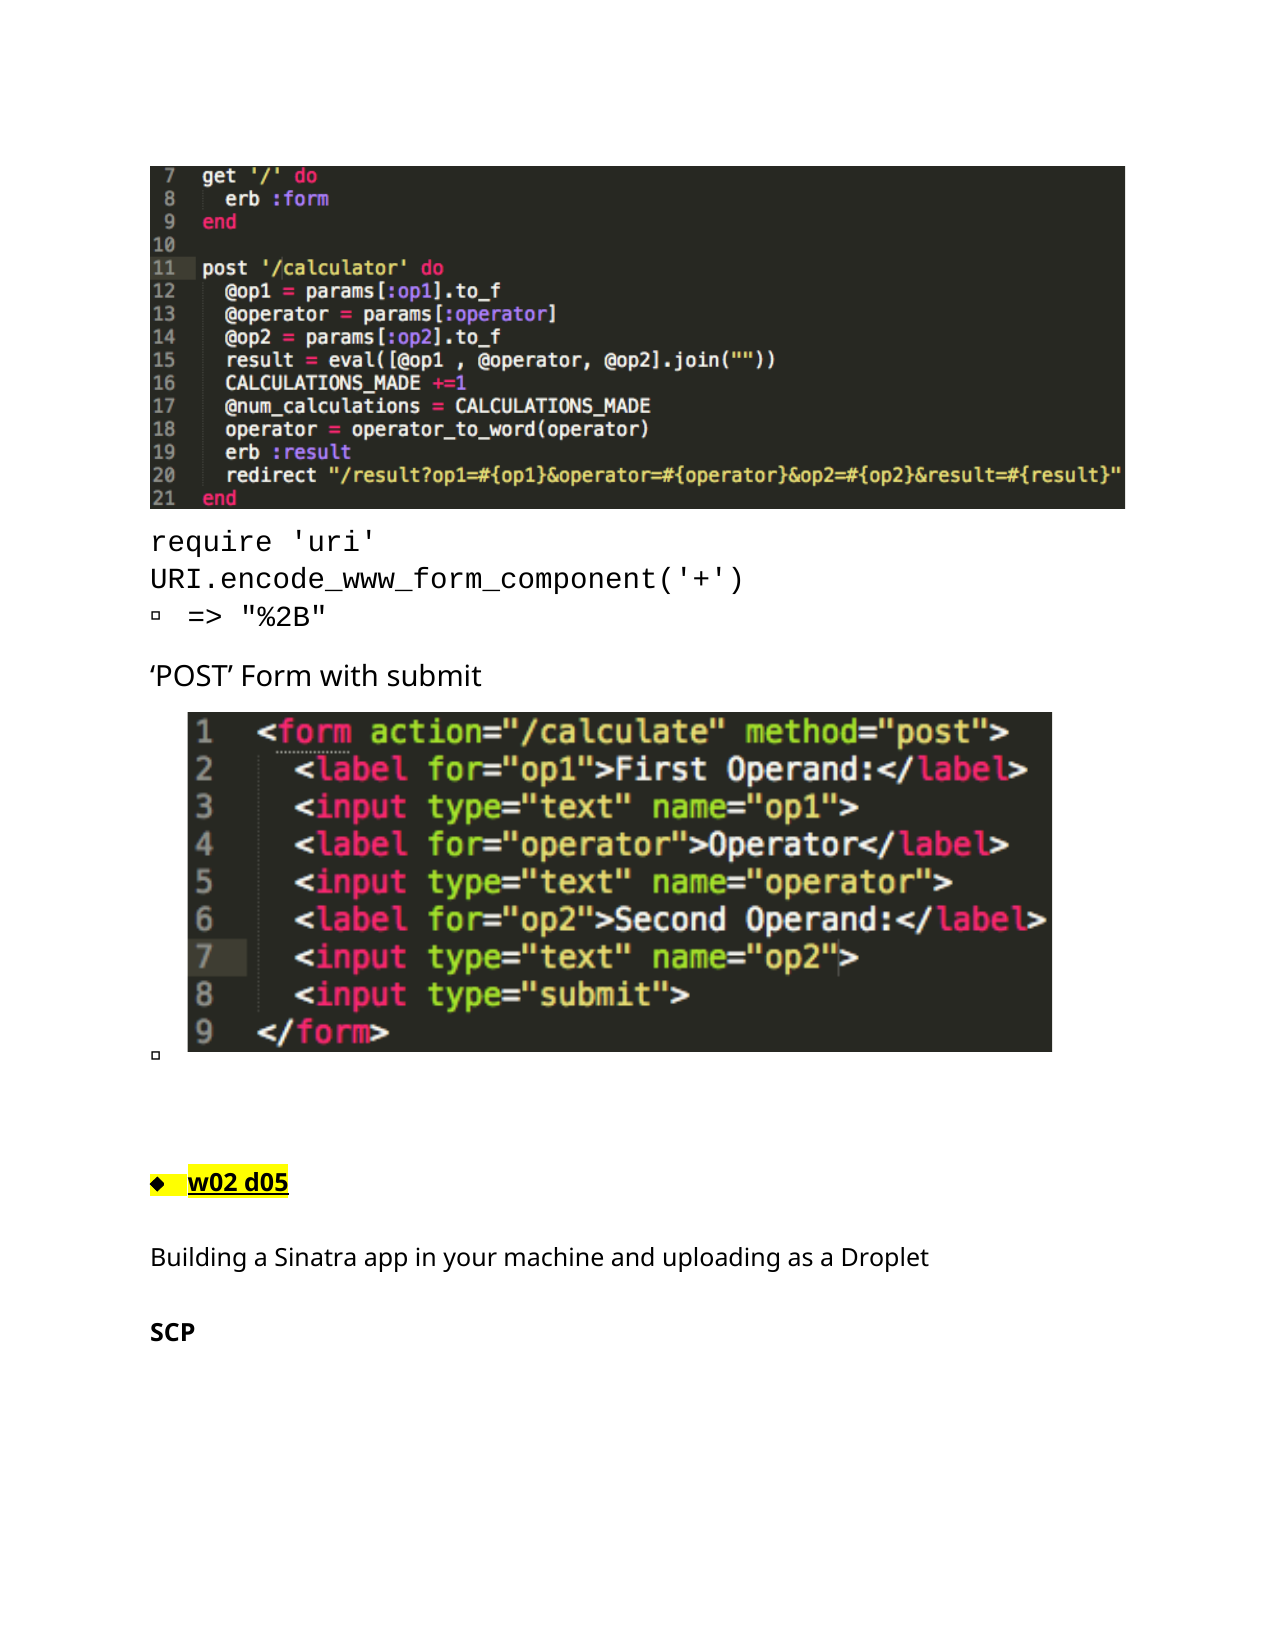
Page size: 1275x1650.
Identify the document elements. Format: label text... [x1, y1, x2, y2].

picture [187, 712, 1053, 1052]
list w02 d05 [150, 1162, 1125, 1200]
picture [150, 166, 1125, 509]
list URI.encode_www_form_component('+') [150, 562, 1125, 600]
text Building a Sinatra app in your machine and uploading as a Droplet [150, 1237, 1125, 1275]
text SCP [150, 1312, 1125, 1350]
text require 'uri' [150, 525, 1125, 562]
text => "%2B" [150, 600, 1125, 637]
text ‘POST’ Form with submit [150, 637, 1125, 712]
